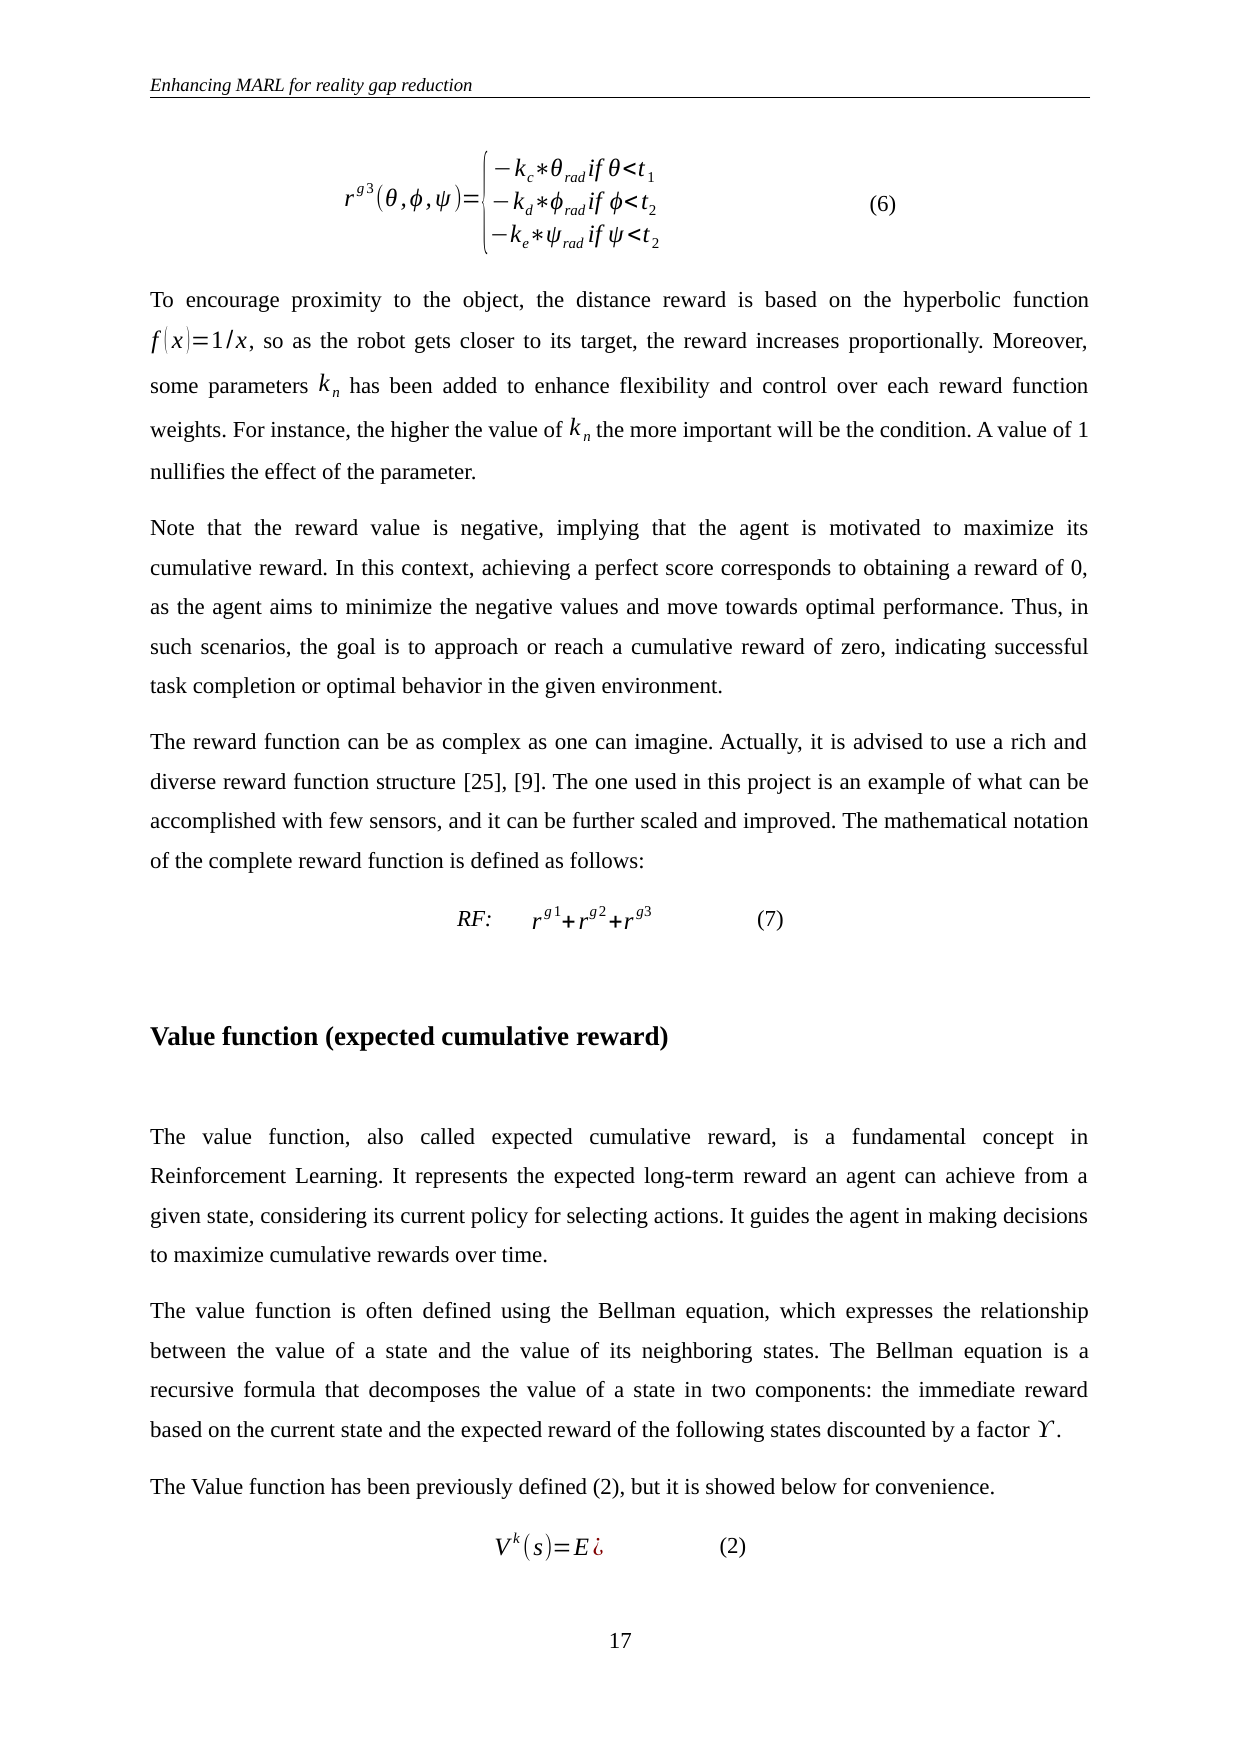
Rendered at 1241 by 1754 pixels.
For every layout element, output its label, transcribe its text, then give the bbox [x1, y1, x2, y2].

text The value function, also called expected cumulative reward, is a fundamental concept in Reinforcement Learning. It represents the expected long-term reward an agent can achieve from a given state, considering its current policy for selecting actions. It guides the agent in making decisions to maximize cumulative rewards over time. [150, 1123, 1090, 1268]
text The Value function has been previously defined (2), but it is showed below for convenience. [150, 1473, 1090, 1499]
text To encourage proximity to the object, the distance reward is based on the hyperbolic function , so as the robot gets closer to its target, the reward increases proportionally. Moreover, some parameters has been added to enhance flexibility and control over each reward function weights. For instance, the higher the value of the more important will be the condition. A value of 1 nullifies the effect of the parameter. [150, 286, 1090, 484]
text (6) [150, 150, 1090, 256]
text RF: (7) [150, 903, 1090, 934]
text Note that the reward value is negative, implying that the agent is motivated to maximize its cumulative reward. In this context, achieving a perfect score corresponds to obtaining a reward of 0, as the agent aims to minimize the negative values and move towards optimal performance. Thus, in such scenarios, the goal is to approach or reach a cumulative reward of zero, indicating successful task completion or optimal behavior in the given environment. [150, 514, 1090, 698]
text (2) [150, 1529, 1090, 1562]
text The value function is often defined using the Bellman equation, which expresses the relationship between the value of a state and the value of its neighboring states. The Bellman equation is a recursive formula that decomposes the value of a state in two components: the immediate reward based on the current state and the expected reward of the following states discounted by a factor . [150, 1297, 1090, 1443]
text The reward function can be as complex as one can imagine. Actually, it is advised to use a rich and diverse reward function structure [25], [9]. The one used in this project is an example of what can be accomplished with few sensors, and it can be further scaled and improved. The mathematical notation of the complete reward function is defined as follows: [150, 728, 1090, 873]
subtitle Value function (expected cumulative reward) [150, 1020, 1090, 1051]
